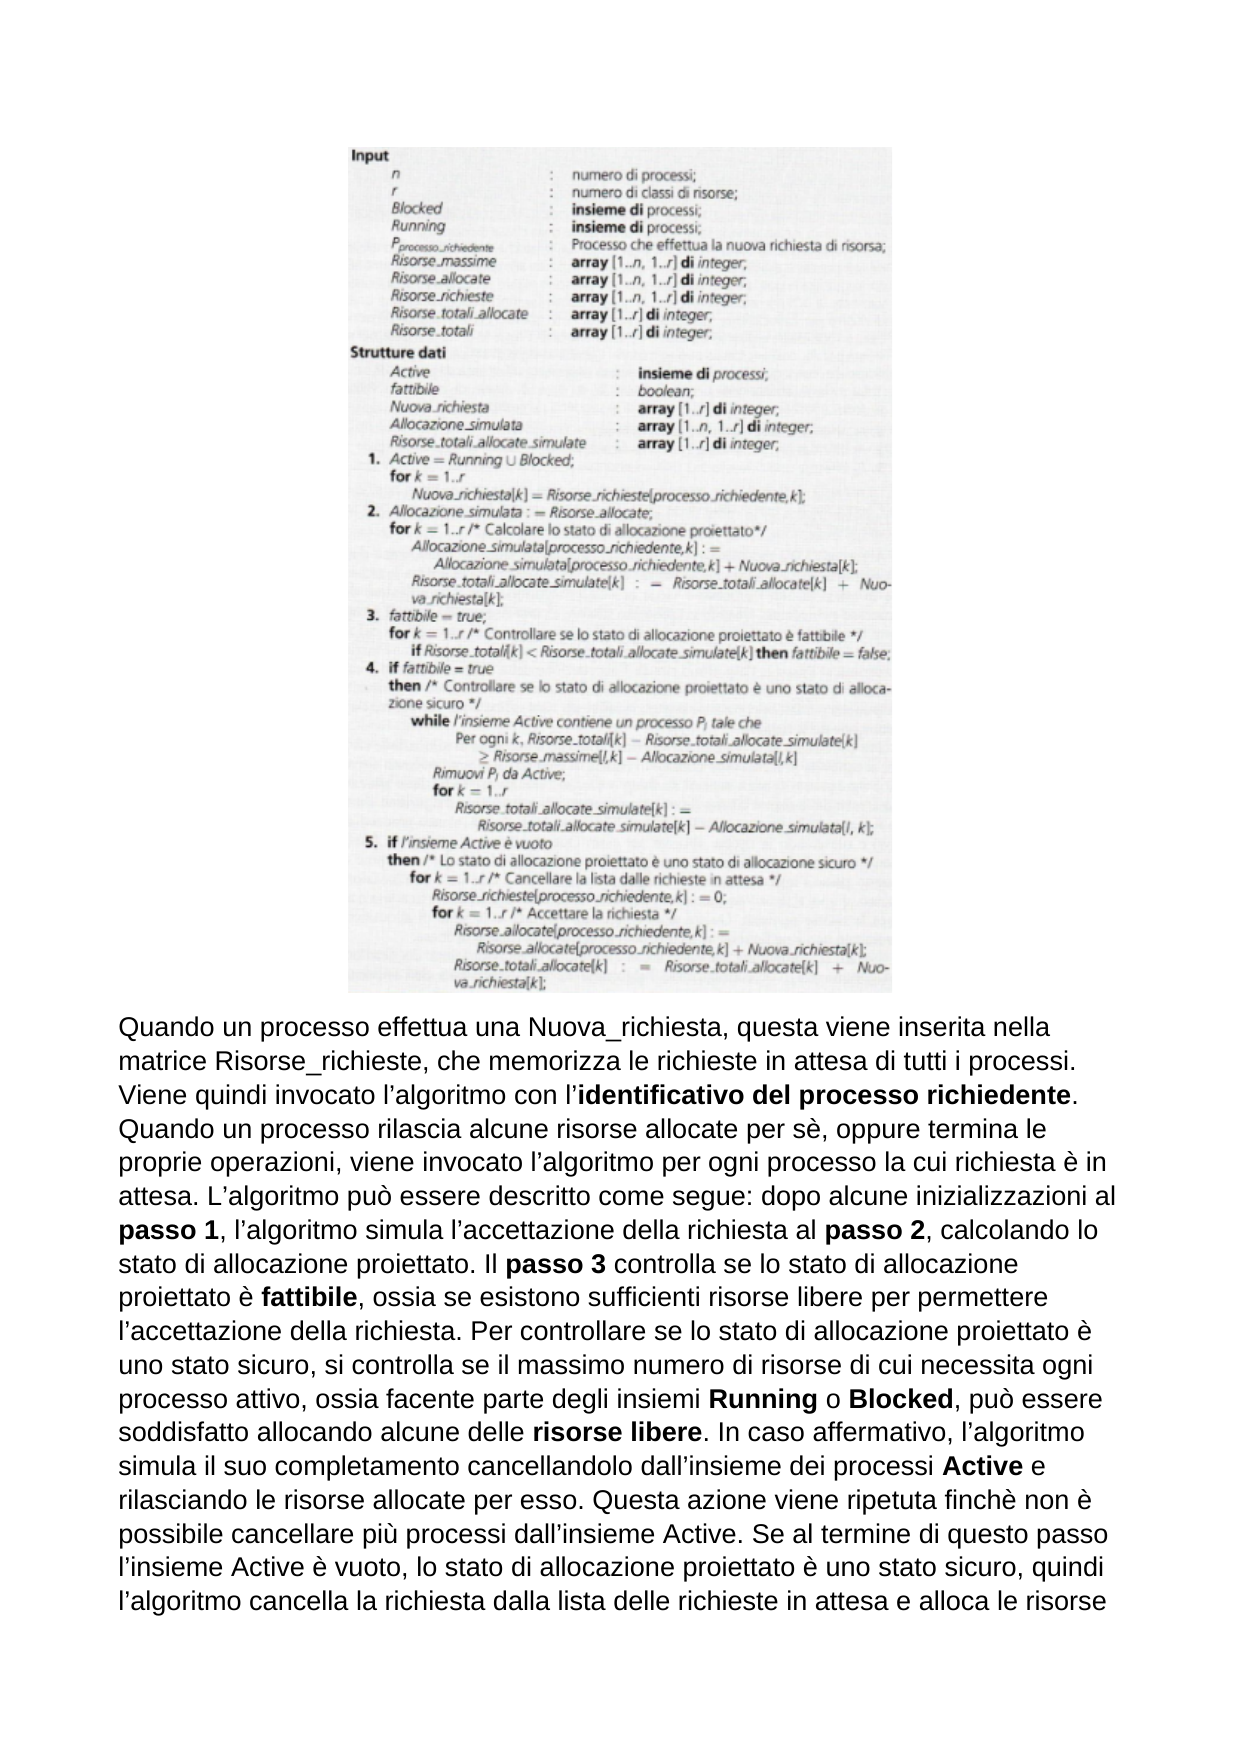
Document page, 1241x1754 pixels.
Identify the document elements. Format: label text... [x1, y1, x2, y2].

picture [348, 147, 893, 993]
text Quando un processo effettua una Nuova_richiesta, questa viene inserita nella matrice Risorse_richieste, che memorizza le richieste in attesa di tutti i processi. Viene quindi invocato l’algoritmo con l’identificativo del processo richiedente. Quando un processo rilascia alcune risorse allocate per sè, oppure termina le proprie operazioni, viene invocato l’algoritmo per ogni processo la cui richiesta è in attesa. L’algoritmo può essere descritto come segue: dopo alcune inizializzazioni al passo 1, l’algoritmo simula l’accettazione della richiesta al passo 2, calcolando lo stato di allocazione proiettato. Il passo 3 controlla se lo stato di allocazione proiettato è fattibile, ossia se esistono sufficienti risorse libere per permettere l’accettazione della richiesta. Per controllare se lo stato di allocazione proiettato è uno stato sicuro, si controlla se il massimo numero di risorse di cui necessita ogni processo attivo, ossia facente parte degli insiemi Running o Blocked, può essere soddisfatto allocando alcune delle risorse libere. In caso affermativo, l’algoritmo simula il suo completamento cancellandolo dall’insieme dei processi Active e rilasciando le risorse allocate per esso. Questa azione viene ripetuta finchè non è possibile cancellare più processi dall’insieme Active. Se al termine di questo passo l’insieme Active è vuoto, lo stato di allocazione proiettato è uno stato sicuro, quindi l’algoritmo cancella la richiesta dalla lista delle richieste in attesa e alloca le risorse [118, 1011, 1122, 1616]
